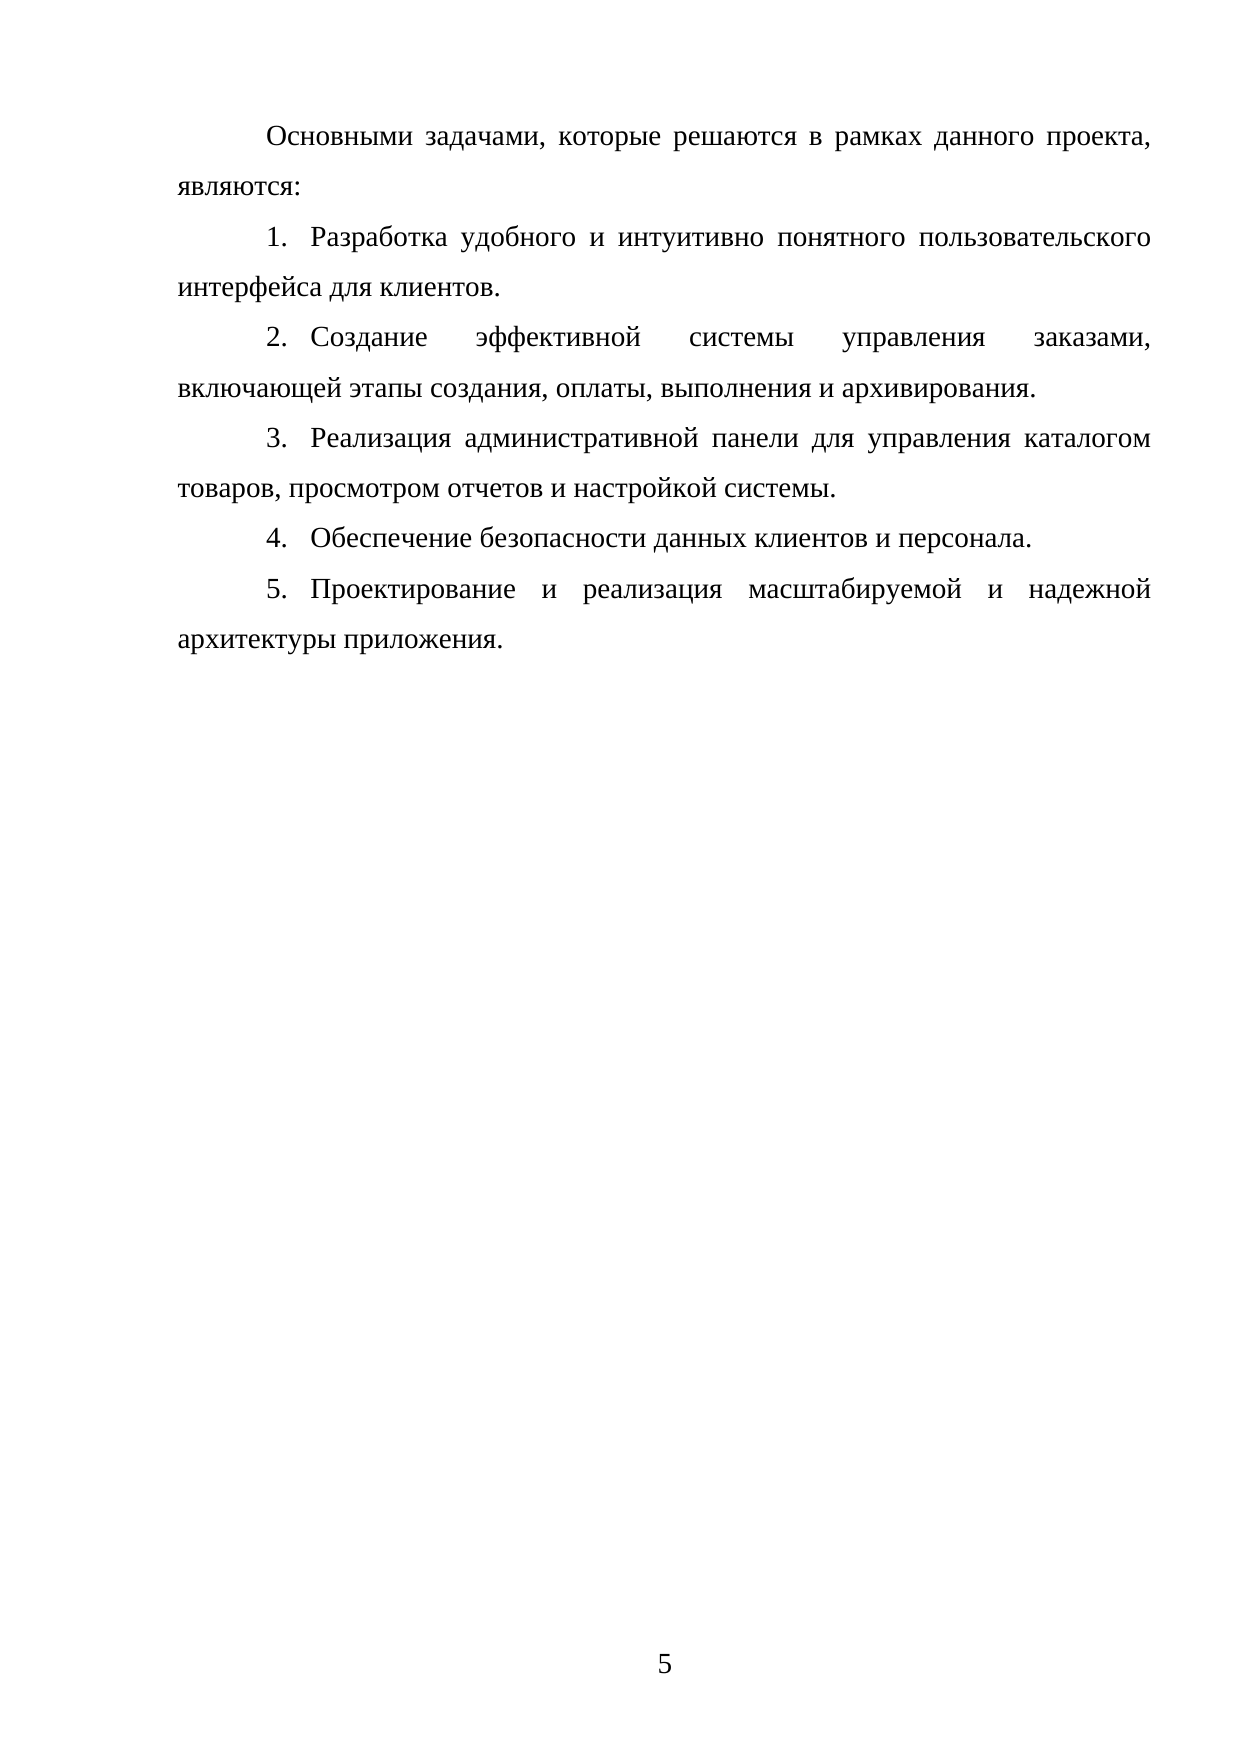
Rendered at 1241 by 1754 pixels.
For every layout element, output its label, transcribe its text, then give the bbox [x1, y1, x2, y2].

text Основными задачами, которые решаются в рамках данного проекта, являются: [177, 118, 1152, 202]
list Обеспечение безопасности данных клиентов и персонала. [177, 521, 1152, 554]
list Создание эффективной системы управления заказами, включающей этапы создания, оплаты, выполнения и архивирования. [177, 319, 1152, 403]
list Разработка удобного и интуитивно понятного пользовательского интерфейса для клиентов. [177, 219, 1152, 303]
list Проектирование и реализация масштабируемой и надежной архитектуры приложения. [177, 571, 1152, 655]
list Реализация административной панели для управления каталогом товаров, просмотром отчетов и настройкой системы. [177, 420, 1152, 504]
